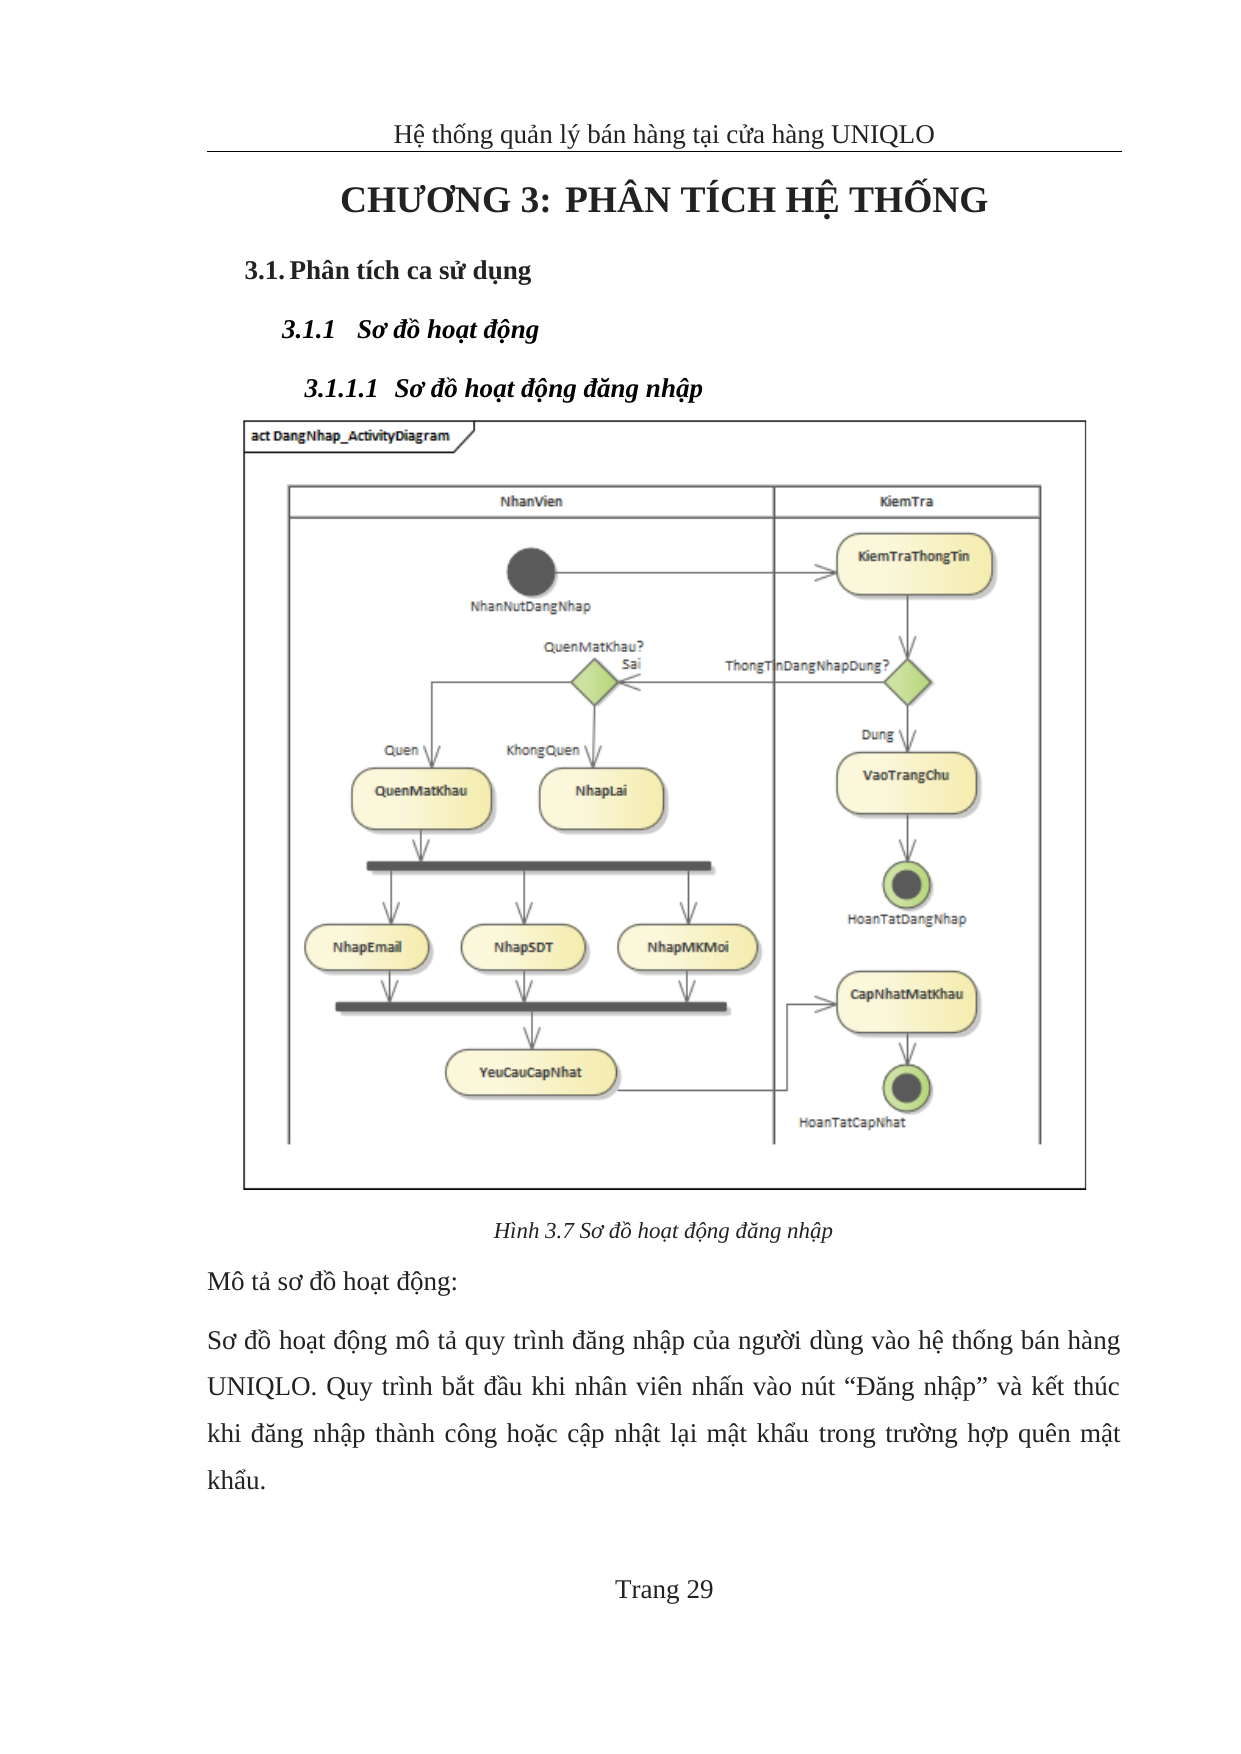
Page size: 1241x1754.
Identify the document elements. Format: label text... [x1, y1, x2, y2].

text Mô tả sơ đồ hoạt động: [207, 1264, 1122, 1296]
subtitle Phân tích ca sử dụng [244, 254, 1122, 285]
text Sơ đồ hoạt động mô tả quy trình đăng nhập của người dùng vào hệ thống bán hàng UNIQLO. Quy trình bắt đầu khi nhân viên nhấn vào nút “Đăng nhập” và kết thúc khi đăng nhập thành công hoặc cập nhật lại mật khẩu trong trường hợp quên mật khẩu. [207, 1324, 1122, 1495]
subtitle PHÂN TÍCH HỆ THỐNG [207, 177, 1122, 220]
picture [242, 419, 1087, 1190]
subtitle Sơ đồ hoạt động [282, 313, 1122, 344]
subtitle Sơ đồ hoạt động đăng nhập [304, 372, 1122, 404]
